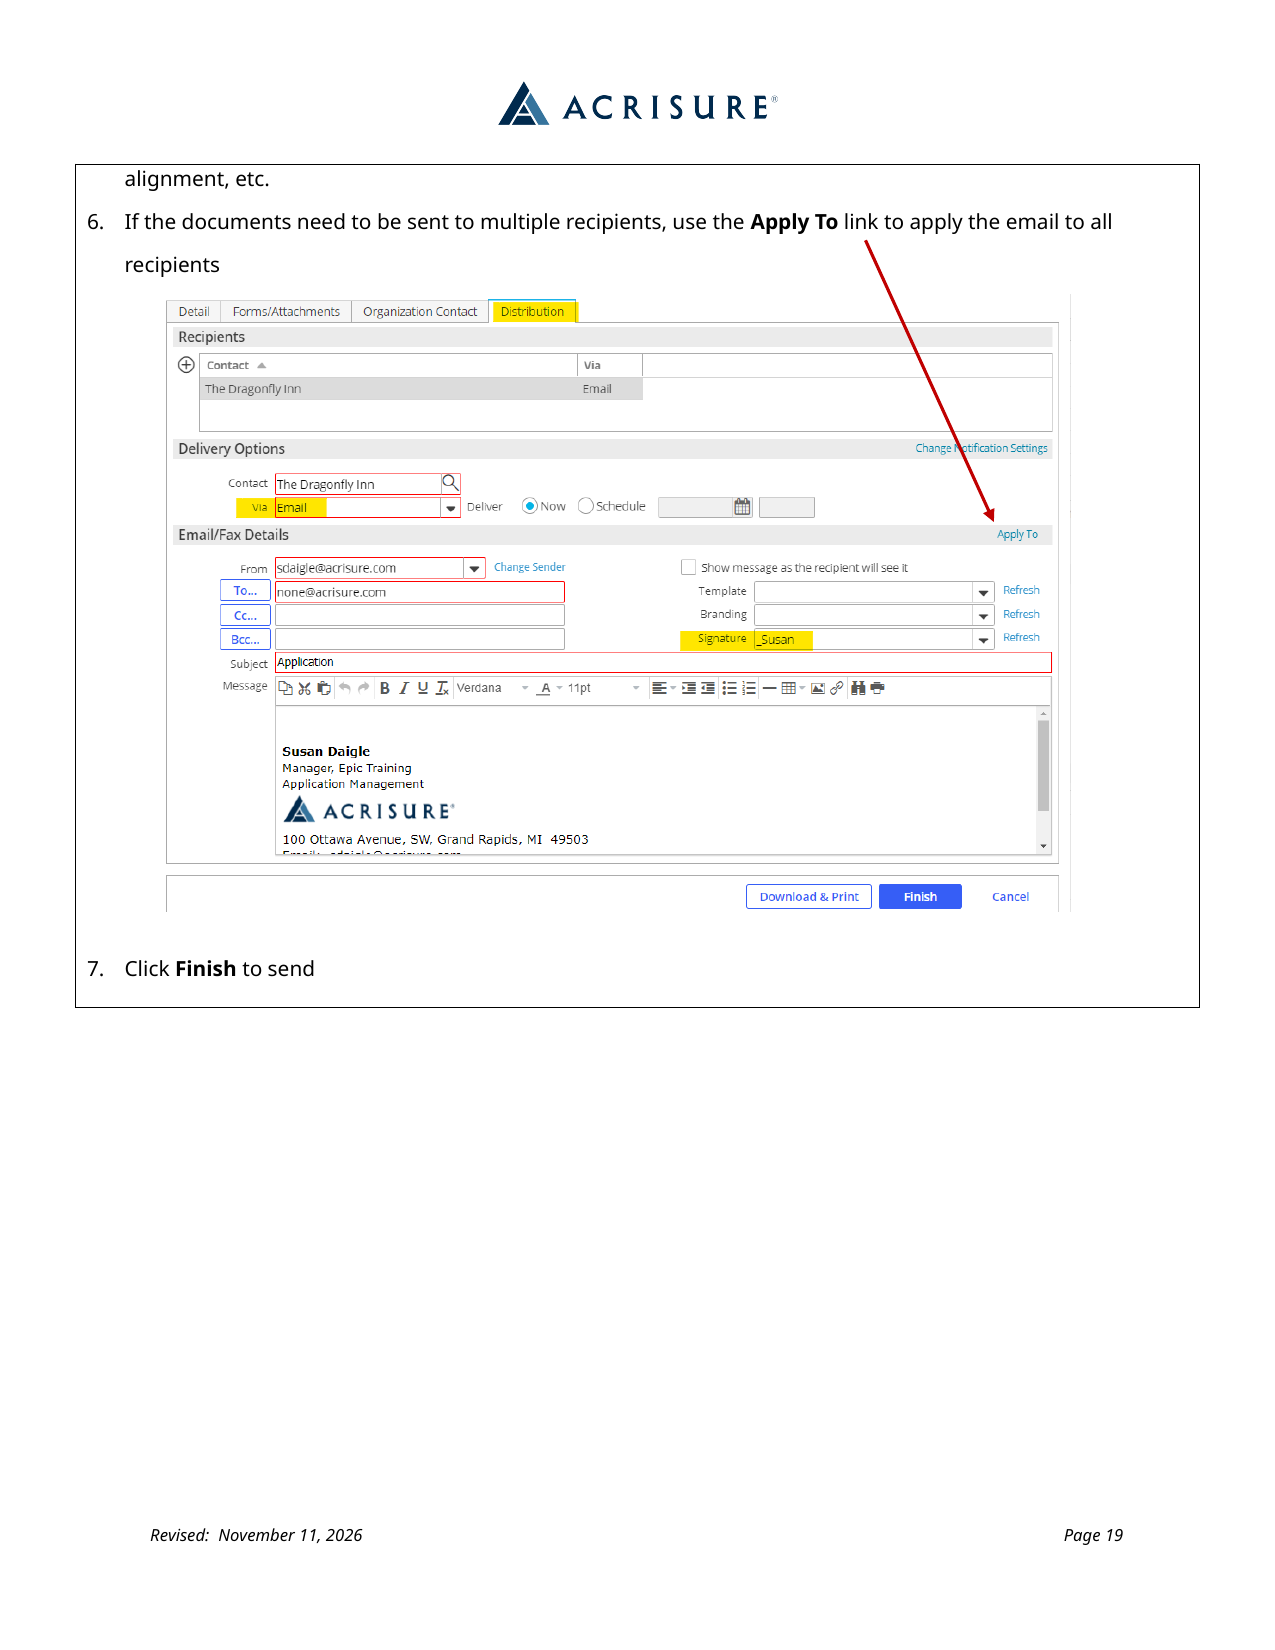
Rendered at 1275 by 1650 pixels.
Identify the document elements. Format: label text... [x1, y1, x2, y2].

picture [159, 294, 1071, 912]
picture [496, 75, 779, 135]
